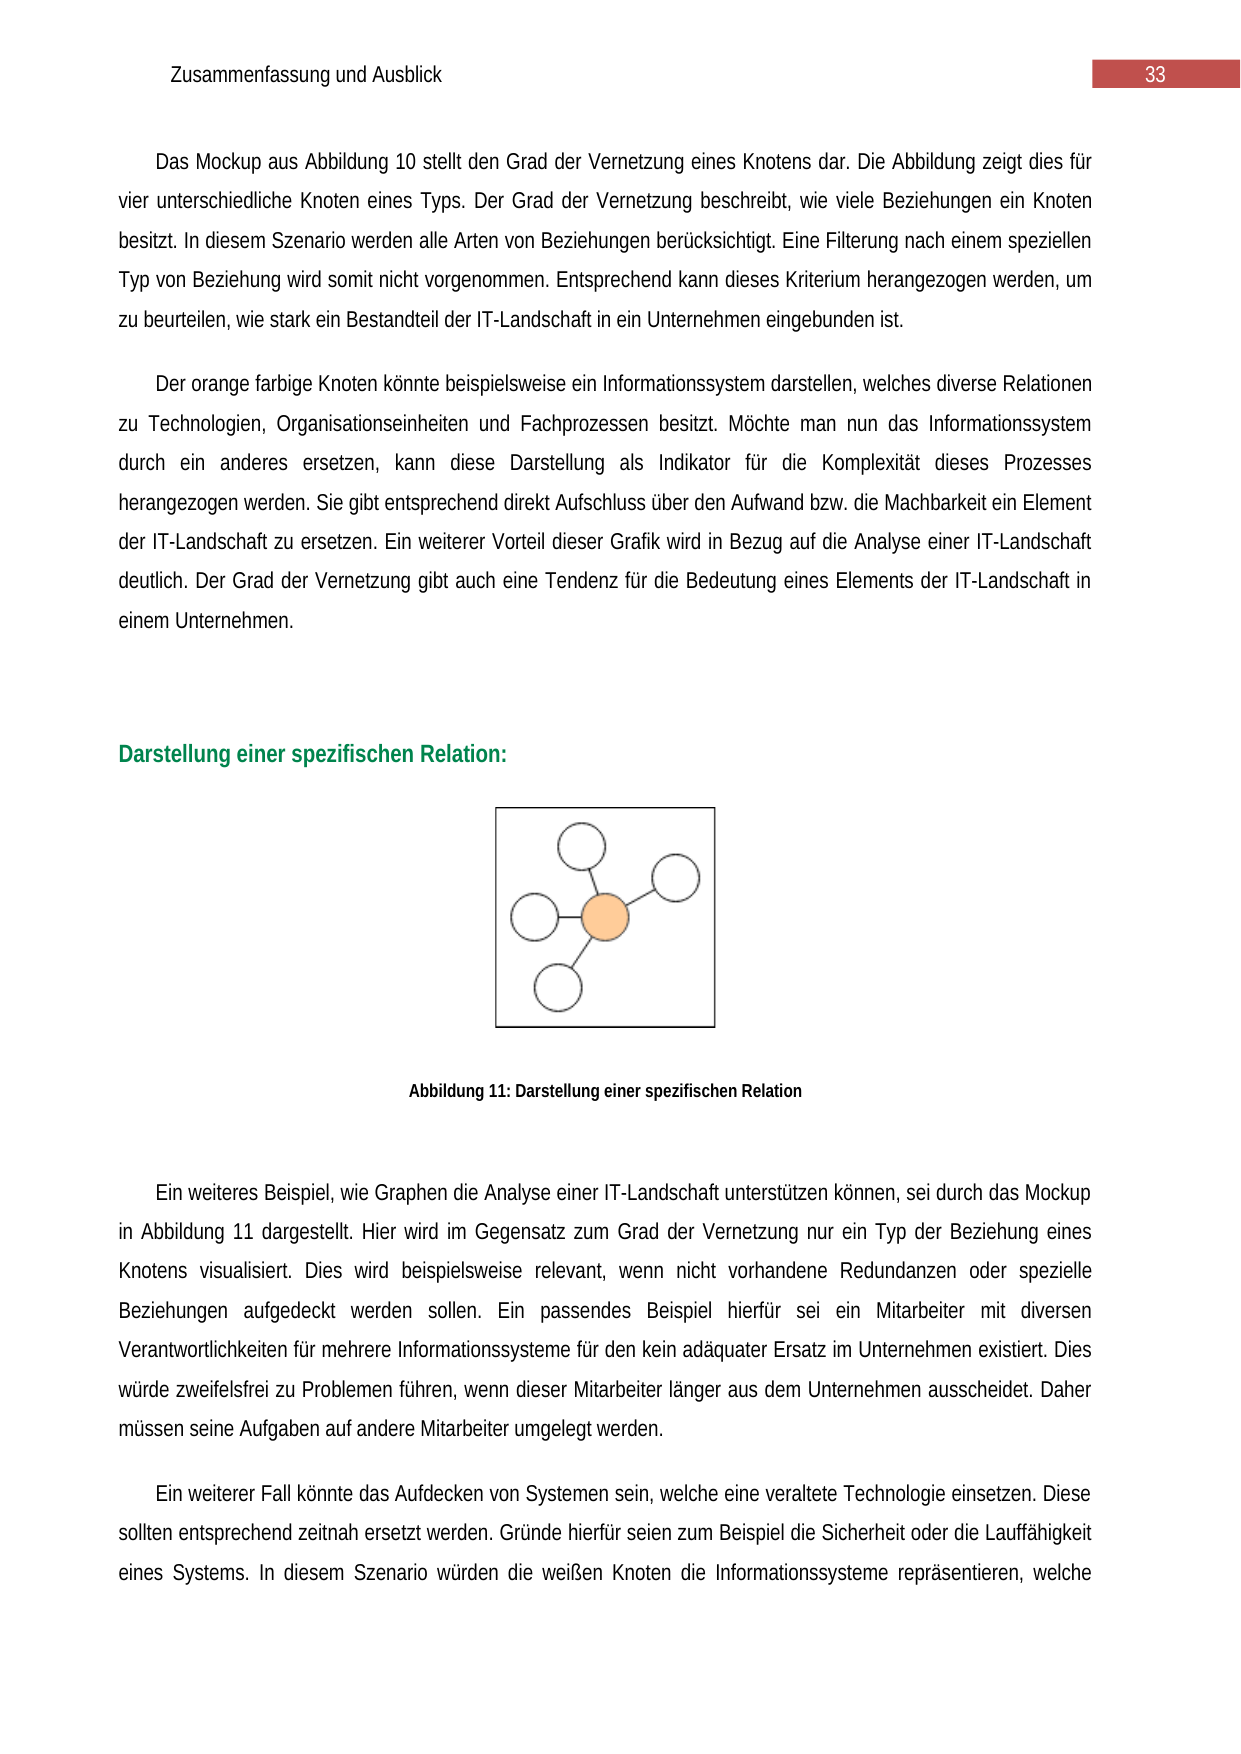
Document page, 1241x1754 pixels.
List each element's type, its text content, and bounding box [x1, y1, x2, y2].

text Abbildung 11: Darstellung einer spezifischen Relation [133, 1080, 1078, 1101]
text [118, 1480, 1092, 1585]
picture [495, 807, 716, 1028]
text Darstellung einer spezifischen Relation: [118, 739, 1092, 768]
text Ein weiteres Beispiel, wie Graphen die Analyse einer IT-Landschaft unterstützen können, sei durch das Mockup in Abbildung 11 dargestellt. Hier wird im Gegensatz zum Grad der Vernetzung nur ein Typ der Beziehung eines Knotens visualisiert. Dies wird beispielsweise relevant, wenn nicht vorhandene Redundanzen oder spezielle Beziehungen aufgedeckt werden sollen. Ein passendes Beispiel hierfür sei ein Mitarbeiter mit diversen Verantwortlichkeiten für mehrere Informationssysteme für den kein adäquater Ersatz im Unternehmen existiert. Dies würde zweifelsfrei zu Problemen führen, wenn dieser Mitarbeiter länger aus dem Unternehmen ausscheidet. Daher müssen seine Aufgaben auf andere Mitarbeiter umgelegt werden. [118, 1178, 1092, 1442]
text Der orange farbige Knoten könnte beispielsweise ein Informationssystem darstellen, welches diverse Relationen zu Technologien, Organisationseinheiten und Fachprozessen besitzt. Möchte man nun das Informationssystem durch ein anderes ersetzen, kann diese Darstellung als Indikator für die Komplexität dieses Prozesses herangezogen werden. Sie gibt entsprechend direkt Aufschluss über den Aufwand bzw. die Machbarkeit ein Element der IT-Landschaft zu ersetzen. Ein weiterer Vorteil dieser Grafik wird in Bezug auf die Analyse einer IT-Landschaft deutlich. Der Grad der Vernetzung gibt auch eine Tendenz für die Bedeutung eines Elements der IT-Landschaft in einem Unternehmen. [118, 370, 1092, 633]
text Das Mockup aus Abbildung 10 stellt den Grad der Vernetzung eines Knotens dar. Die Abbildung zeigt dies für vier unterschiedliche Knoten eines Typs. Der Grad der Vernetzung beschreibt, wie viele Beziehungen ein Knoten besitzt. In diesem Szenario werden alle Arten von Beziehungen berücksichtigt. Eine Filterung nach einem speziellen Typ von Beziehung wird somit nicht vorgenommen. Entsprechend kann dieses Kriterium herangezogen werden, um zu beurteilen, wie stark ein Bestandteil der IT-Landschaft in ein Unternehmen eingebunden ist. [118, 148, 1092, 332]
